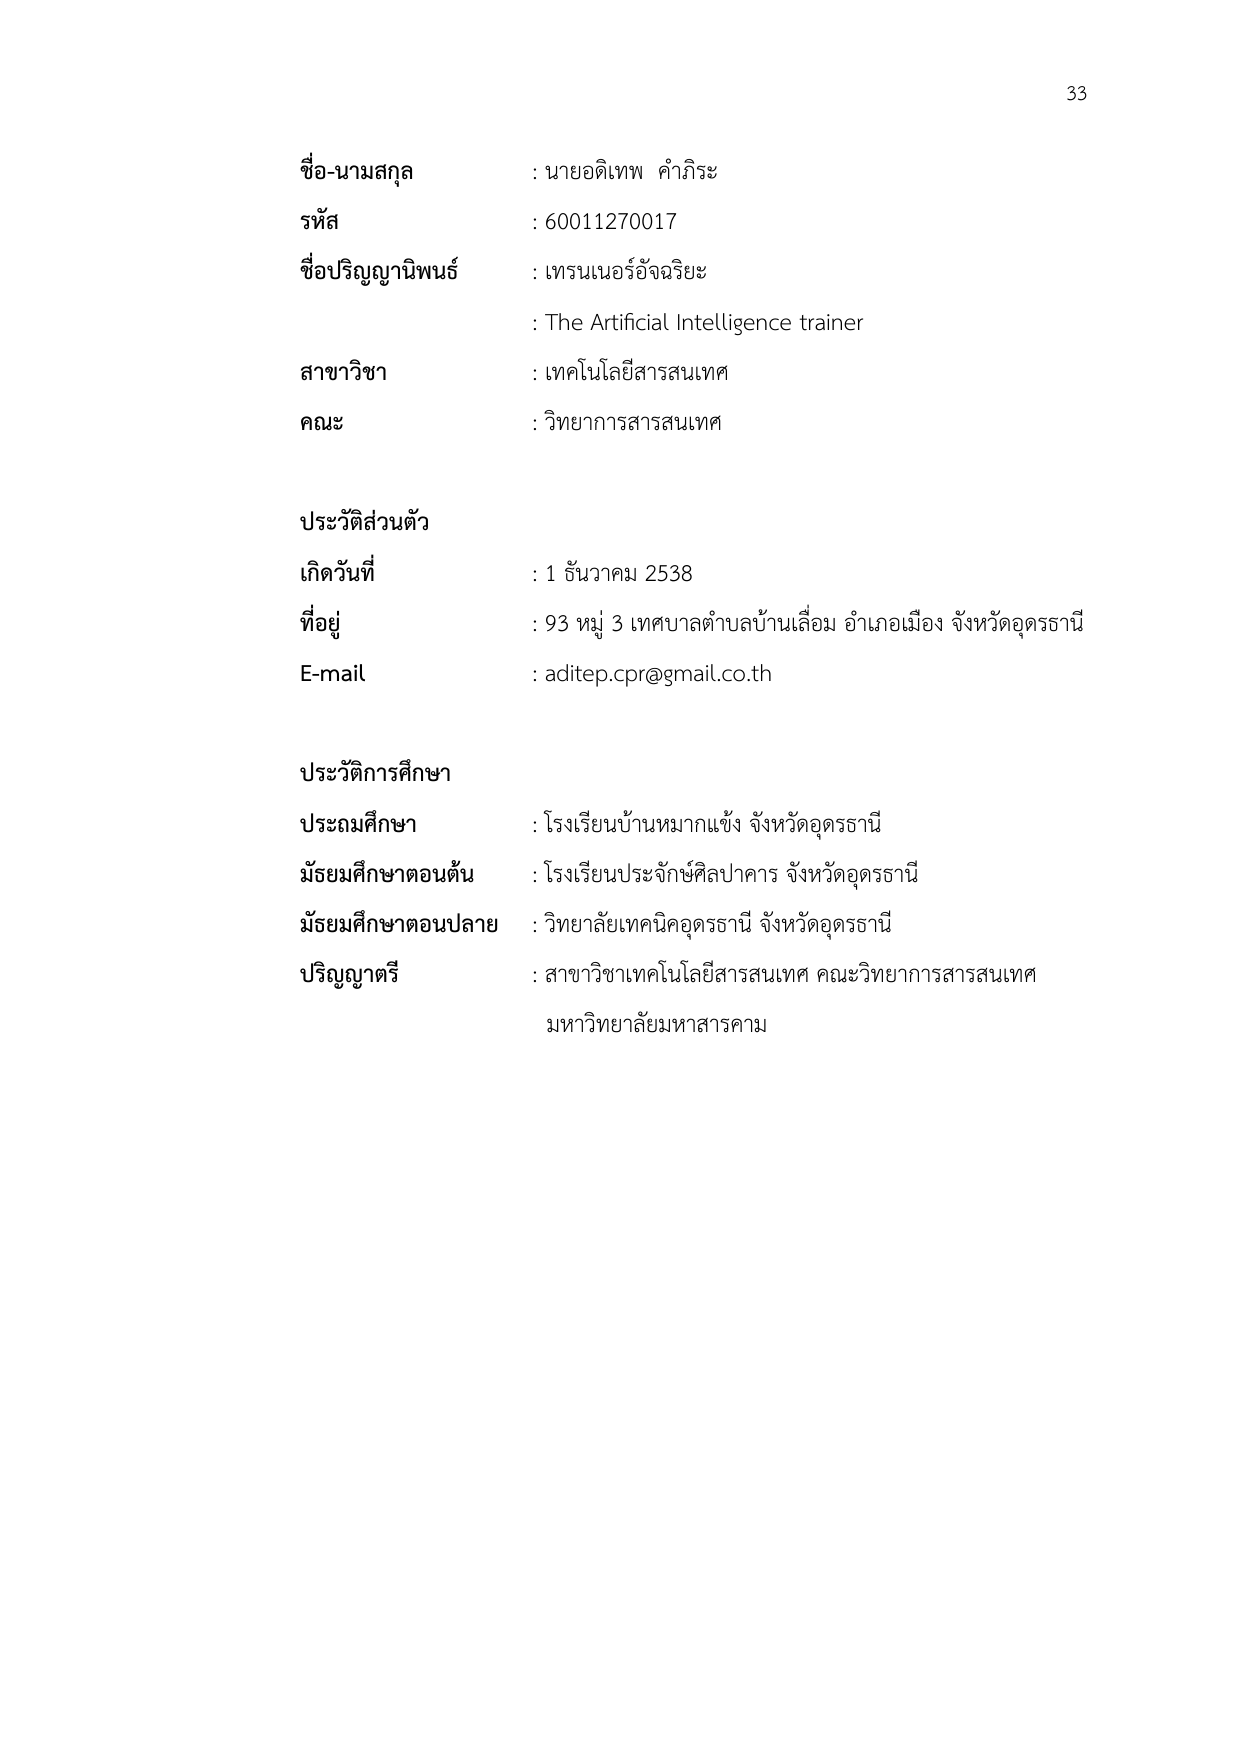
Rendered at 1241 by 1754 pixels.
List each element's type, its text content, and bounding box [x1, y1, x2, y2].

text รหัส : 60011270017 [300, 200, 1087, 238]
text มหาวิทยาลัยมหาสารคาม [525, 1003, 1087, 1041]
text ประถมศึกษา : โรงเรียนบ้านหมากแข้ง จังหวัดอุดรธานี [300, 803, 1087, 840]
text : The Artificial Intelligence trainer [450, 301, 1087, 338]
text สาขาวิชา : เทคโนโลยีสารสนเทศ [300, 351, 1087, 388]
text เกิดวันที่ : 1 ธันวาคม 2538 [300, 552, 1087, 589]
text คณะ : วิทยาการสารสนเทศ [300, 401, 1087, 439]
text มัธยมศึกษาตอนต้น : โรงเรียนประจักษ์ศิลปาคาร จังหวัดอุดรธานี [300, 853, 1087, 891]
text ชื่อปริญญานิพนธ์ : เทรนเนอร์อัจฉริยะ [300, 250, 1087, 288]
text ชื่อ-นามสกุล : นายอดิเทพ คำภิระ [300, 150, 1087, 188]
text ปริญญาตรี : สาขาวิชาเทคโนโลยีสารสนเทศ คณะวิทยาการสารสนเทศ [300, 953, 1087, 991]
text ประวัติส่วนตัว [300, 501, 1087, 539]
text มัธยมศึกษาตอนปลาย : วิทยาลัยเทคนิคอุดรธานี จังหวัดอุดรธานี [300, 903, 1087, 941]
text ประวัติการศึกษา [300, 752, 1087, 790]
text E-mail : aditep.cpr@gmail.co.th [300, 652, 1087, 690]
text ที่อยู่ : 93 หมู่ 3 เทศบาลตำบลบ้านเลื่อม อำเภอเมือง จังหวัดอุดรธานี [300, 602, 1087, 639]
